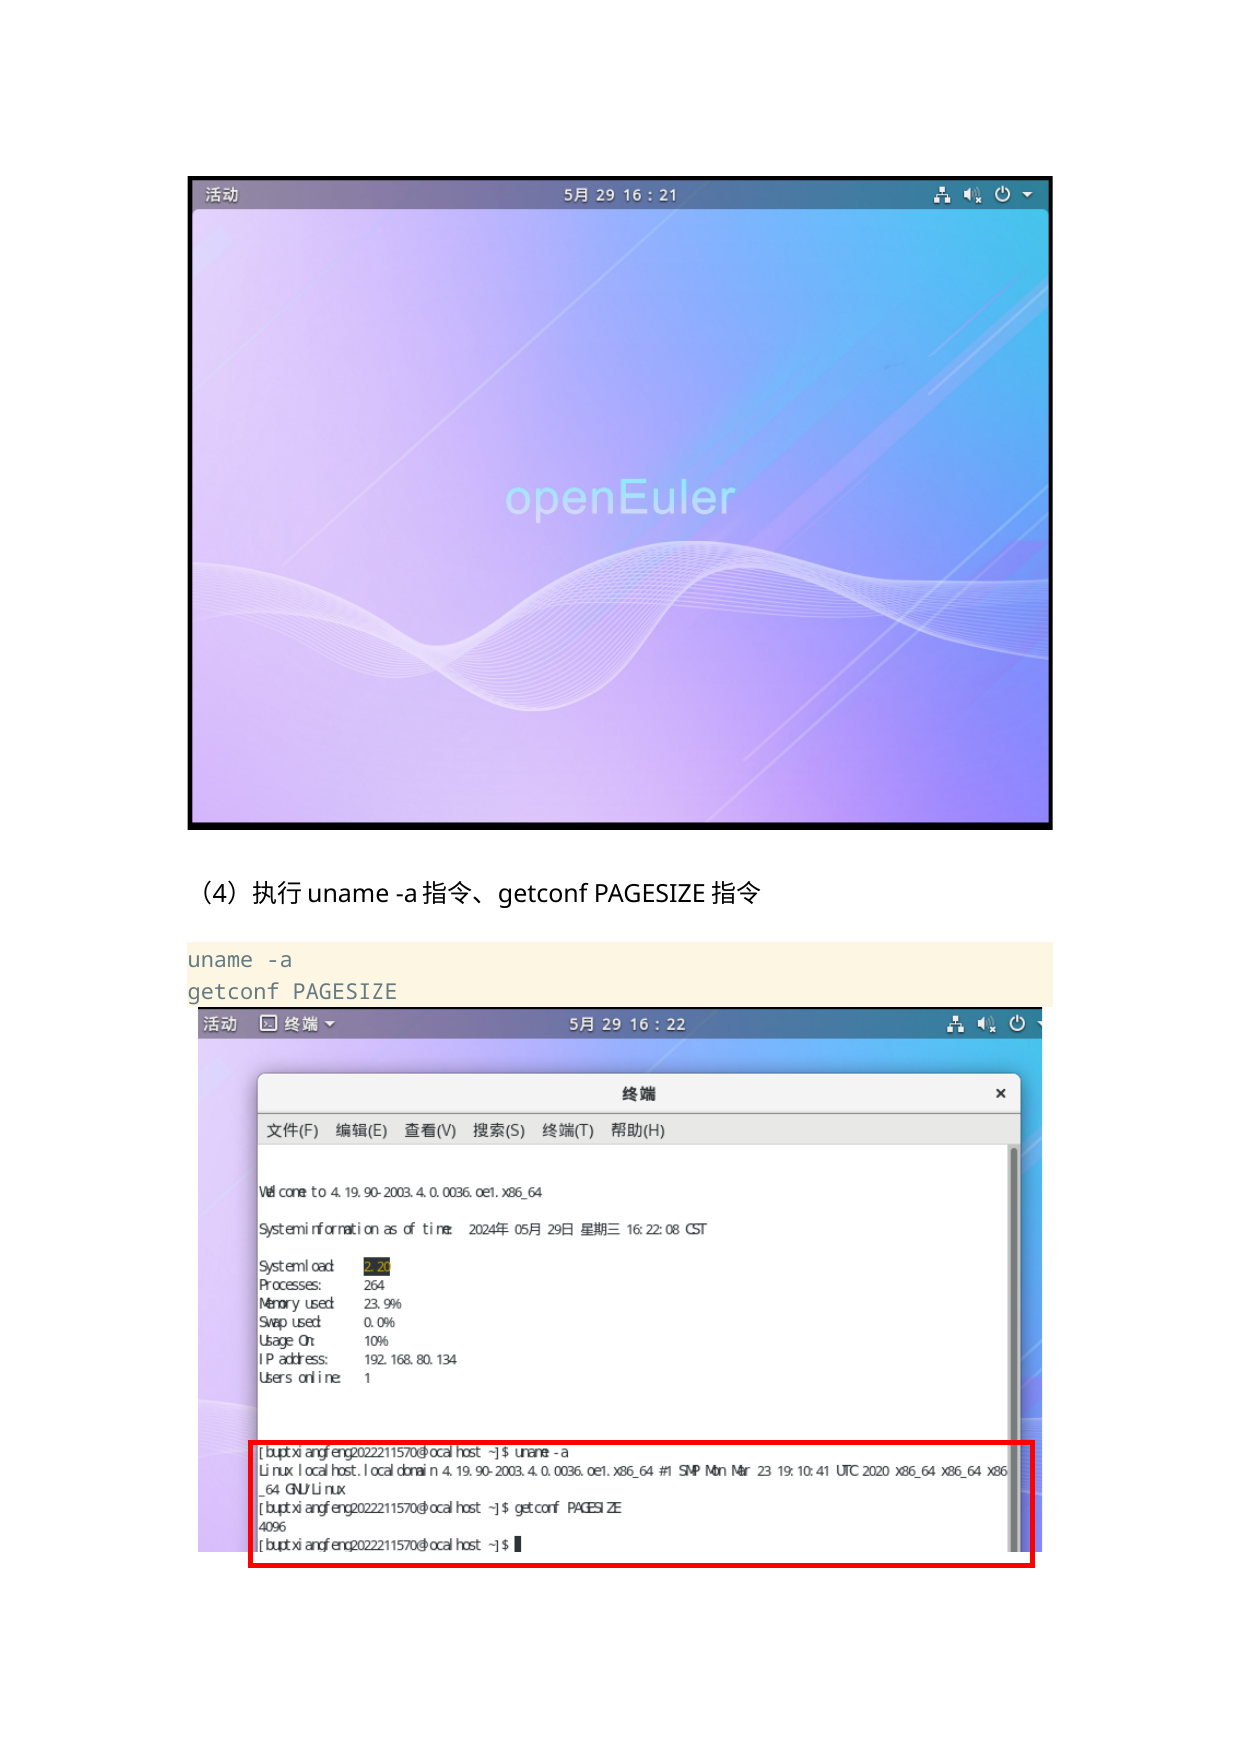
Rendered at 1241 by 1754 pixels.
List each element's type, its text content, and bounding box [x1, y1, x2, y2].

picture [198, 1007, 1043, 1552]
text （4）执行uname -a指令、getconf PAGESIZE指令 [187, 859, 1053, 924]
text uname -a [187, 942, 1053, 975]
text getconf PAGESIZE [187, 975, 1053, 1007]
picture [187, 176, 1053, 830]
picture [253, 1445, 1030, 1552]
